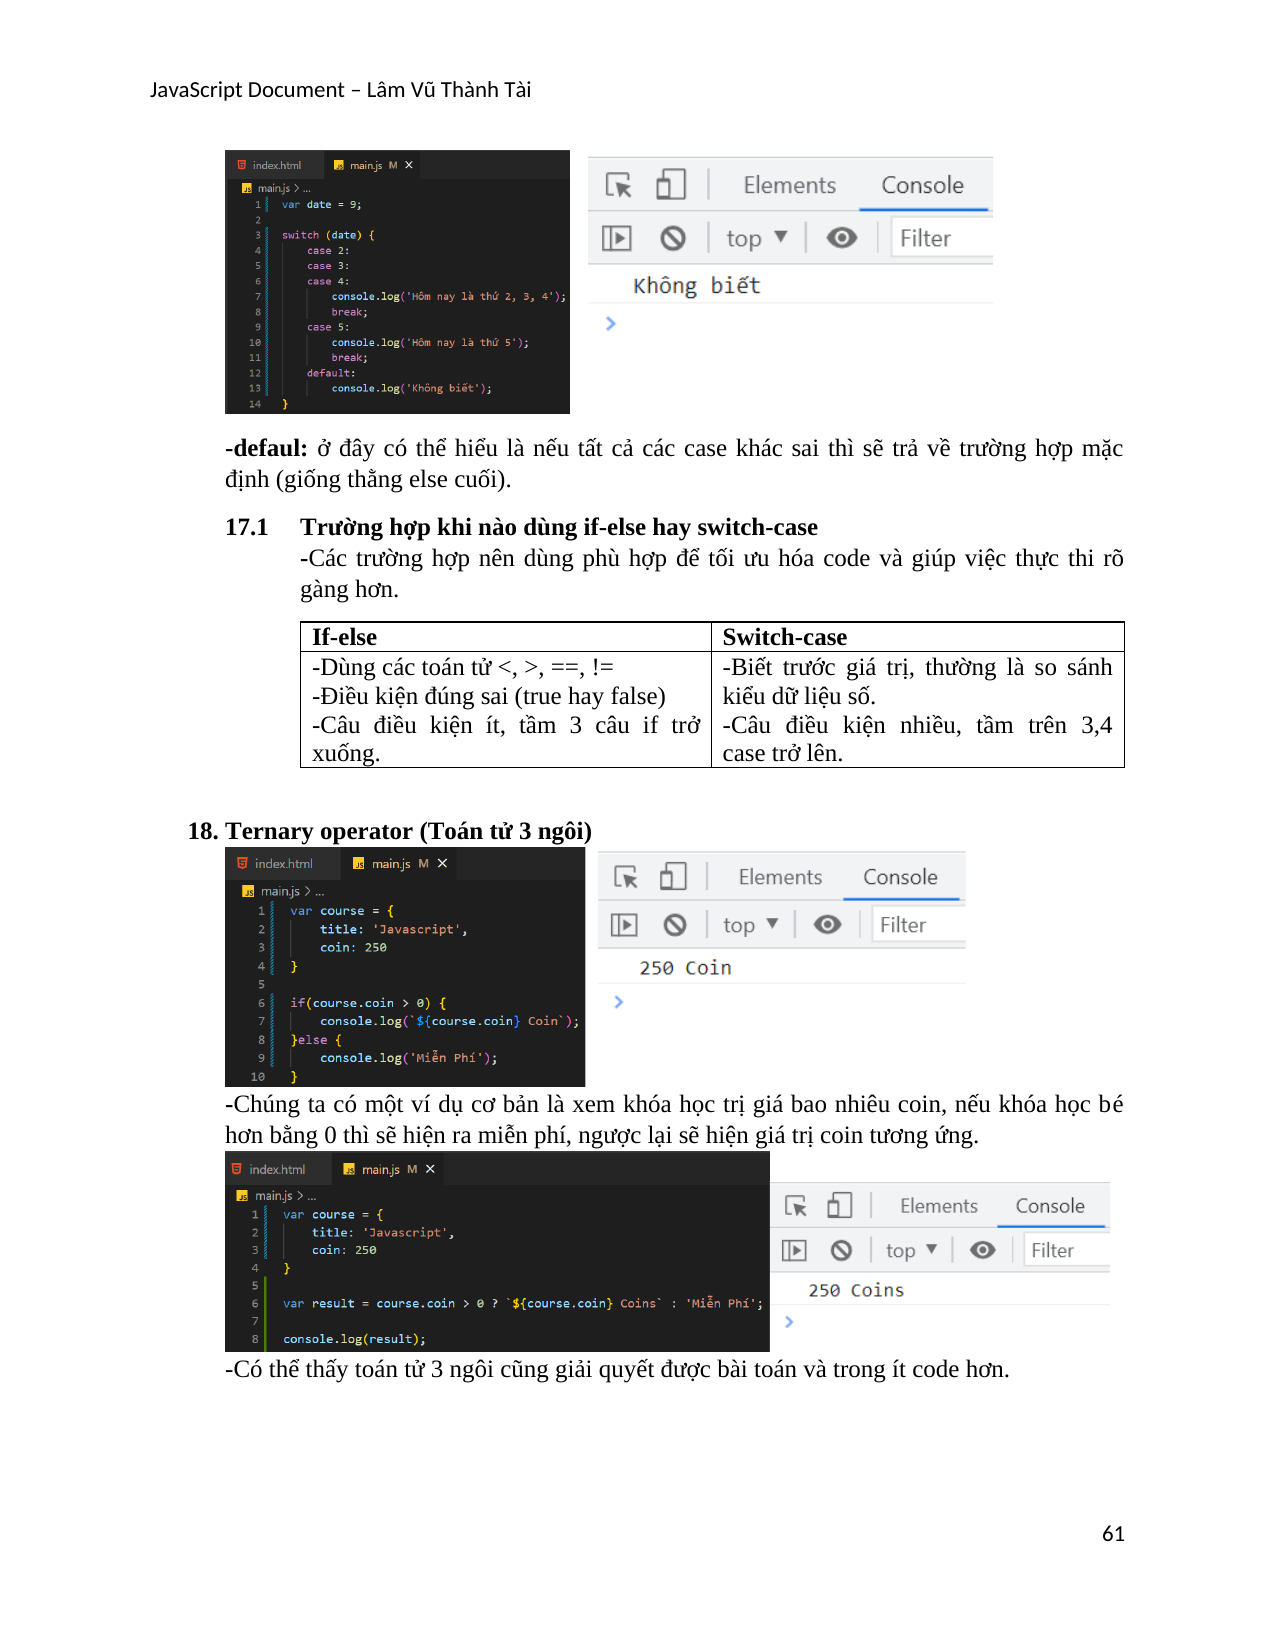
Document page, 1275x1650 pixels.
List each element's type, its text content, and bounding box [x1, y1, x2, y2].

picture [588, 153, 994, 414]
table_header Switch-case [712, 623, 1124, 651]
picture [597, 848, 966, 1087]
table_cell -Biết trước giá trị, thường là so sánh kiểu dữ liệu số. -Câu điều kiện nhiều, tầm trên 3,4 case trở lên. [712, 652, 1124, 767]
table_cell -Dùng các toán tử <, >, ==, != -Điều kiện đúng sai (true hay false) -Câu điều kiện ít, tầm 3 câu if trở xuống. [301, 652, 711, 767]
picture [225, 1151, 1111, 1352]
picture [225, 150, 570, 414]
list Ternary operator (Toán tử 3 ngôi) [187, 816, 1125, 845]
list -Chúng ta có một ví dụ cơ bản là xem khóa học trị giá bao nhiêu coin, nếu khóa học bé hơn bằng 0 thì sẽ hiện ra miễn phí, ngược lại sẽ hiện giá trị coin tương ứng. [225, 1089, 1125, 1149]
list -Các trường hợp nên dùng phù hợp để tối ưu hóa code và giúp việc thực thi rõ gàng hơn. [300, 543, 1125, 602]
text -defaul: ở đây có thể hiểu là nếu tất cả các case khác sai thì sẽ trả về trường hợp mặc định (giống thằng else cuối). [225, 433, 1125, 493]
list Trường hợp khi nào dùng if-else hay switch-case [225, 512, 1125, 540]
table_header If-else [301, 623, 711, 651]
picture [225, 847, 586, 1087]
list -Có thể thấy toán tử 3 ngôi cũng giải quyết được bài toán và trong ít code hơn. [225, 1354, 1125, 1383]
